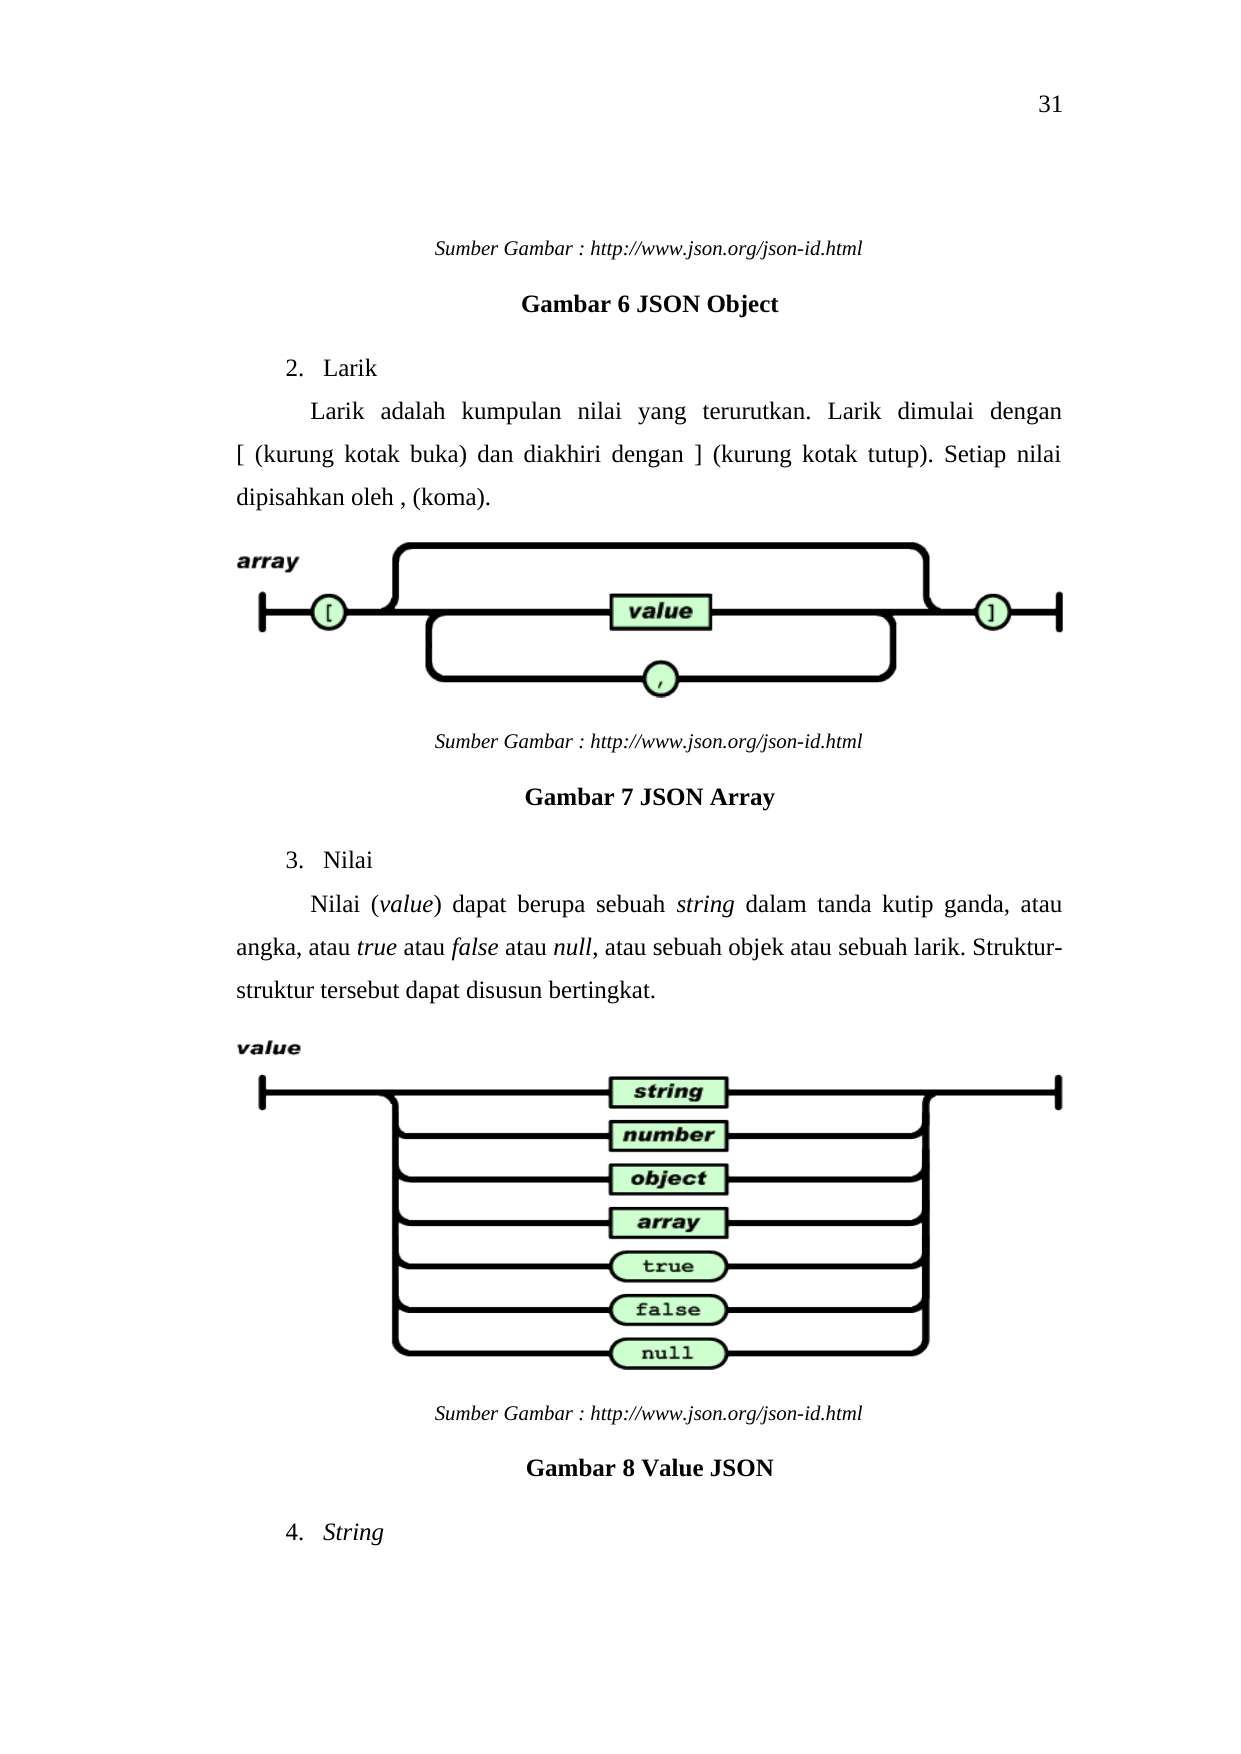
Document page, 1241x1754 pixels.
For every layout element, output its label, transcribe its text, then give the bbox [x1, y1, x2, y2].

text Gambar 6 JSON Object [236, 289, 1063, 318]
text Larik adalah kumpulan nilai yang terurutkan. Larik dimulai dengan [ (kurung kotak buka) dan diakhiri dengan ] (kurung kotak tutup). Setiap nilai dipisahkan oleh , (koma). [236, 396, 1063, 511]
text Gambar 8 Value JSON [236, 1453, 1063, 1482]
text Sumber Gambar : http://www.json.org/json-id.html [236, 236, 1063, 260]
list String [285, 1517, 1063, 1546]
text Sumber Gambar : http://www.json.org/json-id.html [236, 1401, 1063, 1425]
list Nilai [285, 846, 1063, 874]
text Nilai (value) dapat berupa sebuah string dalam tanda kutip ganda, atau angka, atau true atau false atau null, atau sebuah objek atau sebuah larik. Struktur-struktur tersebut dapat disusun bertingkat. [236, 889, 1063, 1004]
list Larik [285, 353, 1063, 382]
picture [236, 1034, 1063, 1370]
text Sumber Gambar : http://www.json.org/json-id.html [236, 729, 1063, 753]
text Gambar 7 JSON Array [236, 782, 1063, 810]
picture [236, 542, 1063, 698]
